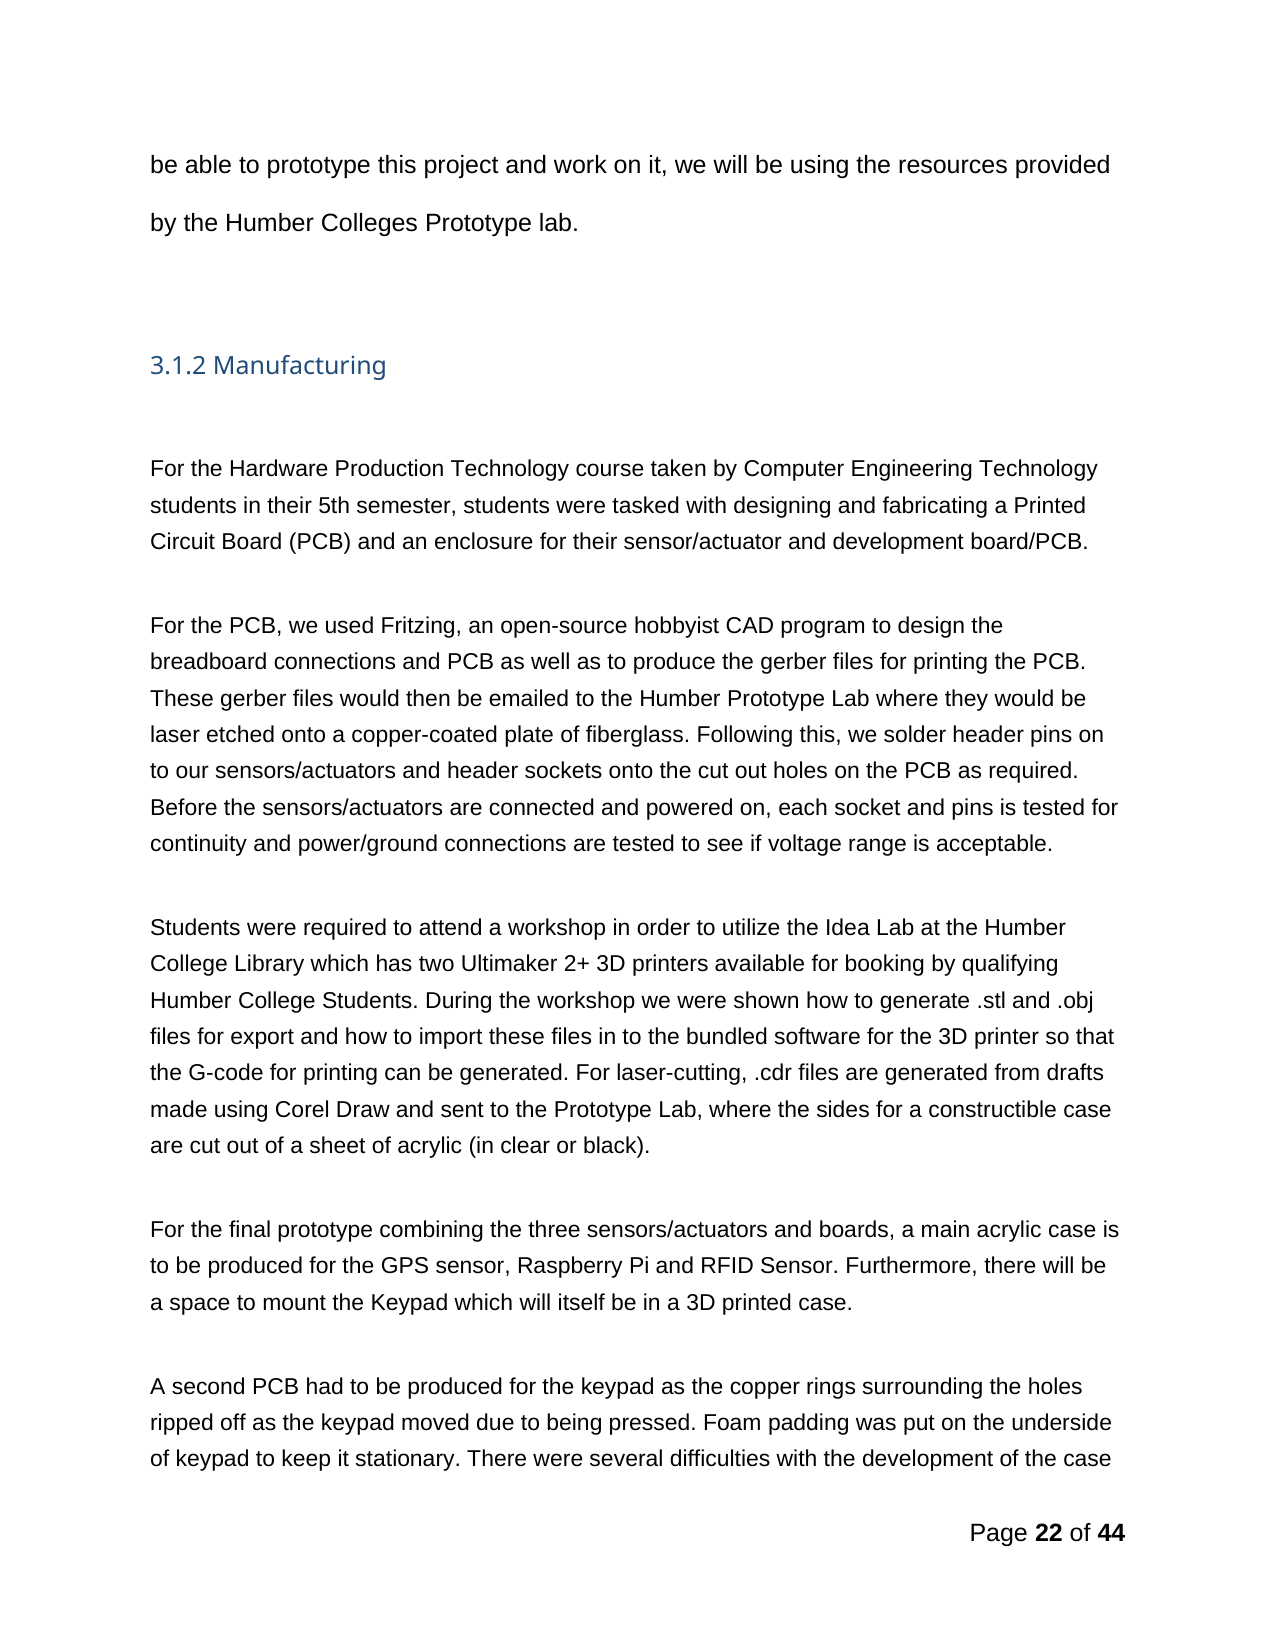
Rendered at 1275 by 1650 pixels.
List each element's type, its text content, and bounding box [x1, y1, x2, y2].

text For the PCB, we used Fritzing, an open-source hobbyist CAD program to design the breadboard connections and PCB as well as to produce the gerber files for printing the PCB. These gerber files would then be emailed to the Humber Prototype Lab where they would be laser etched onto a copper-coated plate of fiberglass. Following this, we solder header pins on to our sensors/actuators and header sockets onto the cut out holes on the PCB as required. Before the sensors/actuators are connected and powered on, each socket and pins is tested for continuity and power/ground connections are tested to see if voltage range is acceptable. [150, 612, 1125, 856]
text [150, 1373, 1125, 1472]
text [150, 150, 1125, 236]
subtitle 3.1.2 Manufacturing [150, 347, 1125, 382]
text For the Hardware Production Technology course taken by Computer Engineering Technology students in their 5th semester, students were tasked with designing and fabricating a Printed Circuit Board (PCB) and an enclosure for their sensor/actuator and development board/PCB. [150, 455, 1125, 554]
text For the final prototype combining the three sensors/actuators and boards, a main acrylic case is to be produced for the GPS sensor, Raspberry Pi and RFID Sensor. Furthermore, there will be a space to mount the Keypad which will itself be in a 3D printed case. [150, 1216, 1125, 1315]
text Students were required to attend a workshop in order to utilize the Idea Lab at the Humber College Library which has two Ultimaker 2+ 3D printers available for booking by qualifying Humber College Students. During the workshop we were shown how to generate .stl and .obj files for export and how to import these files in to the bundled software for the 3D printer so that the G-code for printing can be generated. For laser-cutting, .cdr files are generated from drafts made using Corel Draw and sent to the Prototype Lab, where the sides for a constructible case are cut out of a sheet of acrylic (in clear or black). [150, 914, 1125, 1158]
